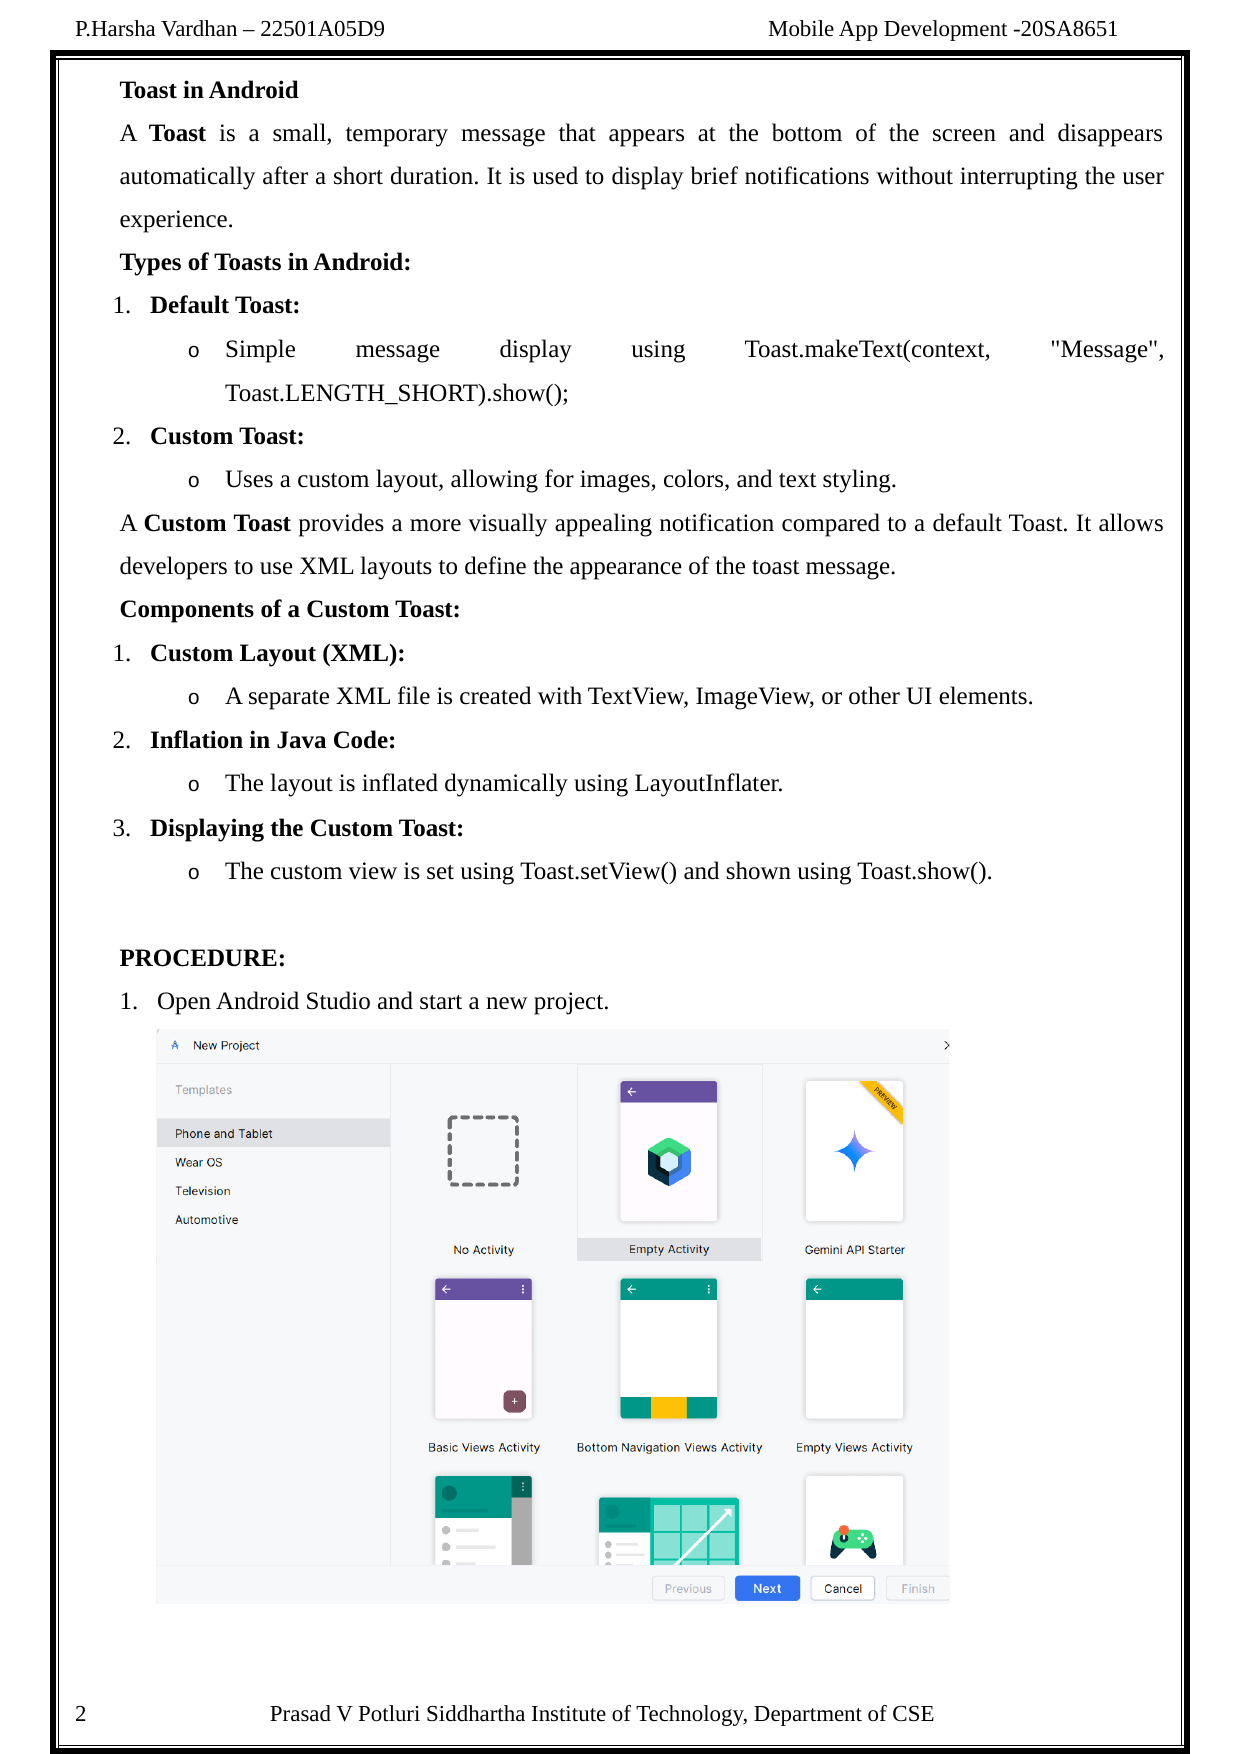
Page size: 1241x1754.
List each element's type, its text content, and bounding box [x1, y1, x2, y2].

list Inflation in Java Code: [112, 725, 1165, 754]
list Displaying the Custom Toast: [112, 813, 1165, 841]
list The layout is inflated dynamically using LayoutInflater. [187, 768, 1165, 798]
text Components of a Custom Toast: [119, 594, 1165, 623]
text Types of Toasts in Android: [119, 247, 1165, 276]
text A Toast is a small, temporary message that appears at the bottom of the screen and disappears automatically after a short duration. It is used to display brief notifications without interrupting the user experience. [119, 118, 1165, 233]
list A separate XML file is created with TextView, ImageView, or other UI elements. [187, 681, 1165, 710]
list Simple message display using Toast.makeText(context, "Message", Toast.LENGTH_SHORT).show(); [187, 334, 1165, 406]
picture [156, 1029, 950, 1604]
text PROCEDURE: [119, 943, 1165, 972]
list Custom Layout (XML): [112, 638, 1165, 666]
list Custom Toast: [112, 421, 1165, 449]
list Default Toast: [112, 291, 1165, 319]
text A Custom Toast provides a more visually appealing notification compared to a default Toast. It allows developers to use XML layouts to define the appearance of the toast message. [119, 508, 1165, 580]
list The custom view is set using Toast.setView() and shown using Toast.show(). [187, 856, 1165, 885]
list Uses a custom layout, allowing for images, colors, and text styling. [187, 464, 1165, 493]
list Open Android Studio and start a new project. [119, 986, 1165, 1015]
text Toast in Android [119, 75, 1165, 104]
